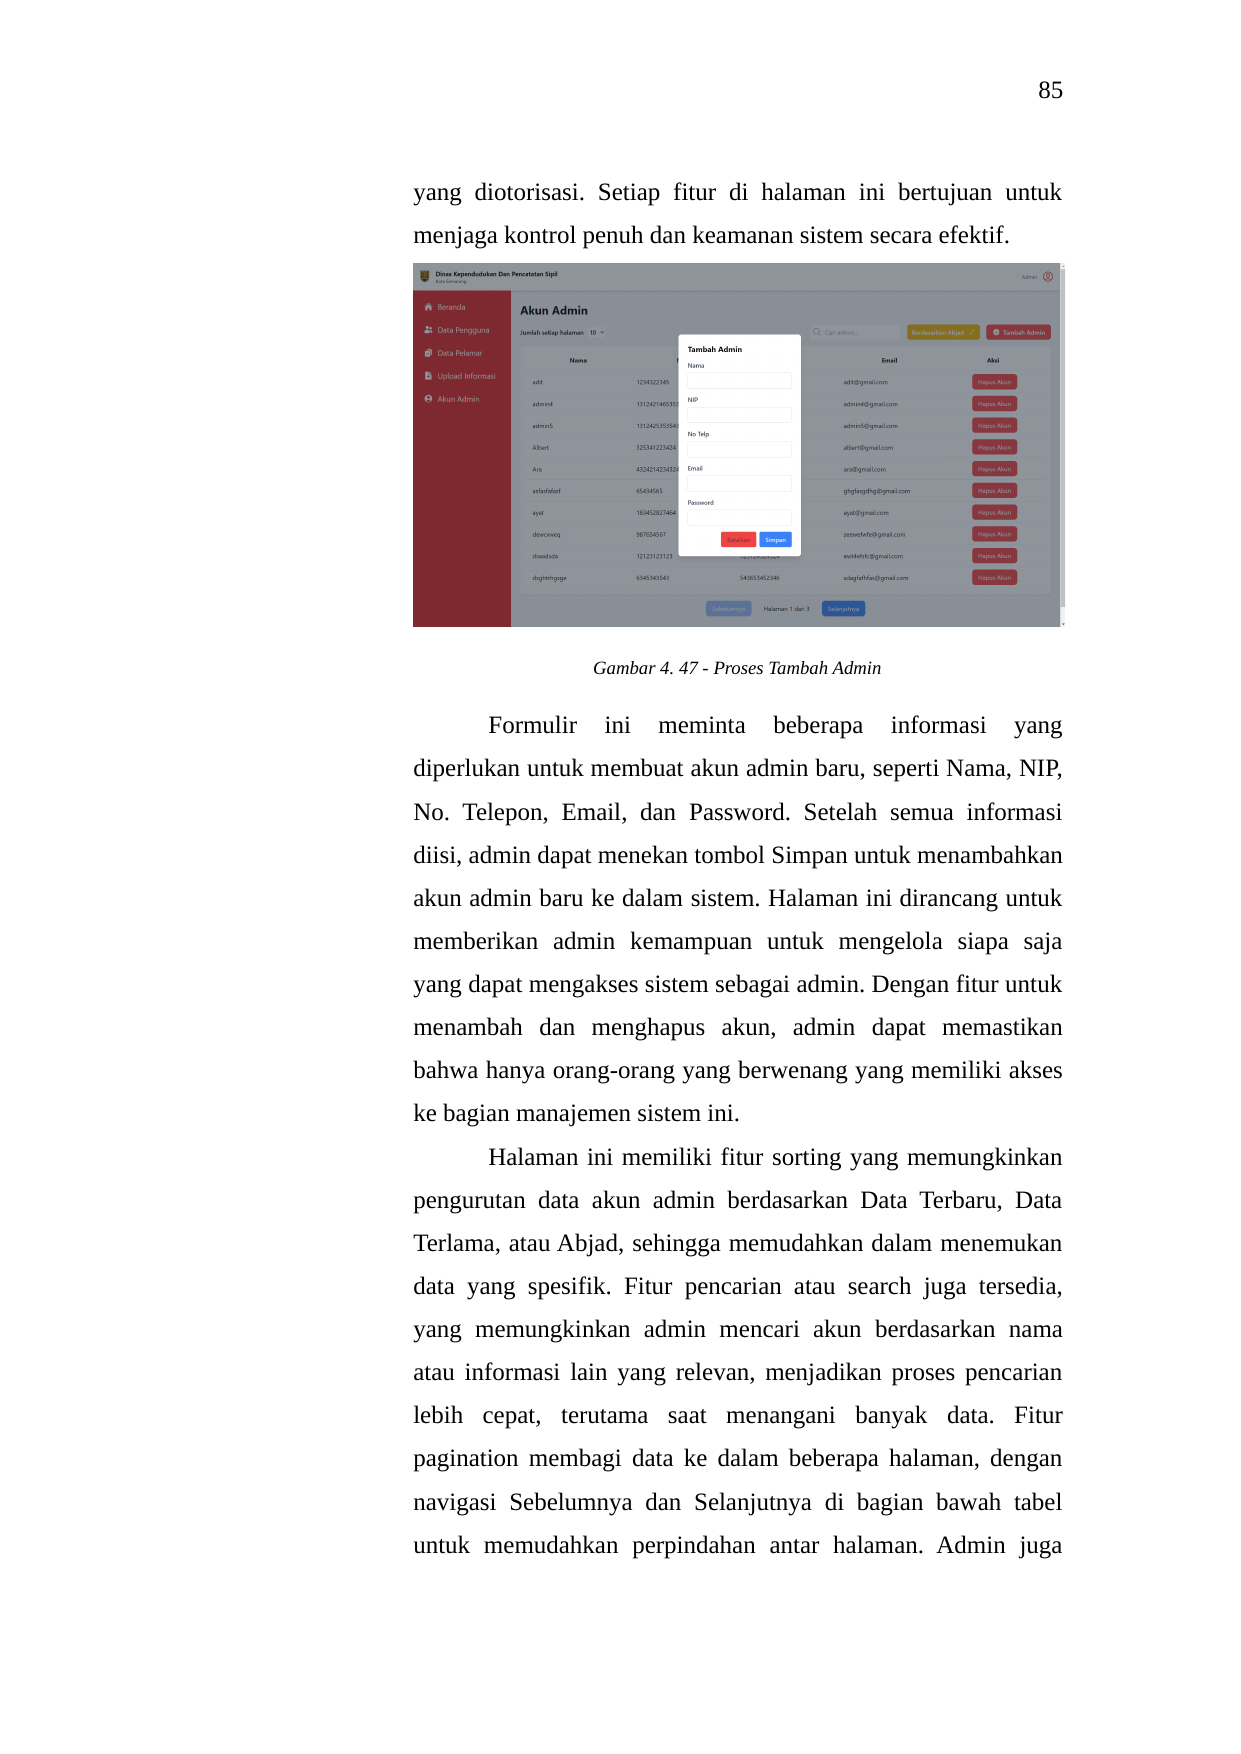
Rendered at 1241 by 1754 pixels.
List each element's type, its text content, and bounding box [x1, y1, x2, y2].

list Formulir ini meminta beberapa informasi yang diperlukan untuk membuat akun admin baru, seperti Nama, NIP, No. Telepon, Email, dan Password. Setelah semua informasi diisi, admin dapat menekan tombol Simpan untuk menambahkan akun admin baru ke dalam sistem. Halaman ini dirancang untuk memberikan admin kemampuan untuk mengelola siapa saja yang dapat mengakses sistem sebagai admin. Dengan fitur untuk menambah dan menghapus akun, admin dapat memastikan bahwa hanya orang-orang yang berwenang yang memiliki akses ke bagian manajemen sistem ini. [413, 710, 1063, 1127]
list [413, 177, 1063, 249]
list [413, 1142, 1063, 1558]
picture [413, 263, 1065, 627]
text Gambar 4. 47 - Proses Tambah Admin [413, 657, 1063, 679]
